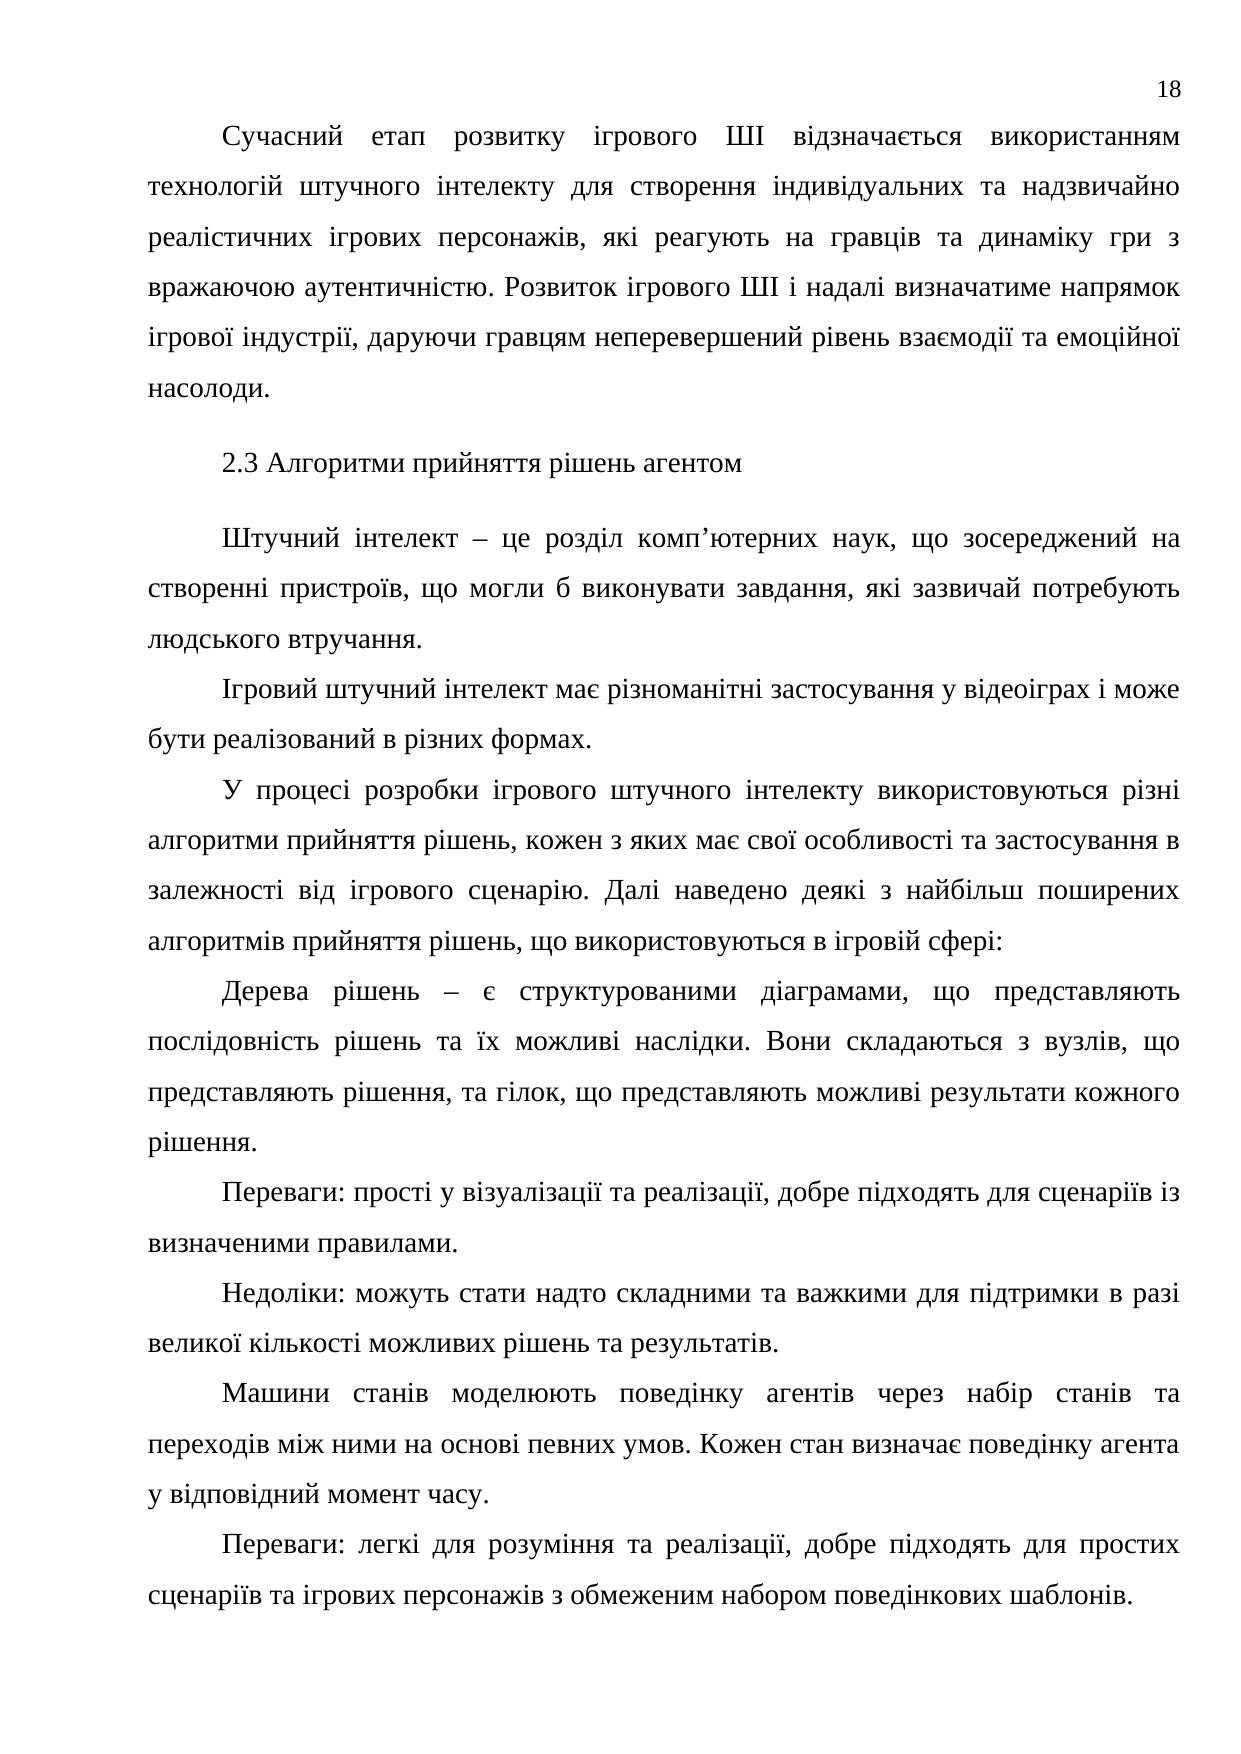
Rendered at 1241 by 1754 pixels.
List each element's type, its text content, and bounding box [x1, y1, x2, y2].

text Машини станів моделюють поведінку агентів через набір станів та переходів між ними на основі певних умов. Кожен стан визначає поведінку агента у відповідний момент часу. [148, 1376, 1181, 1510]
subtitle Алгоритми прийняття рішень агентом [222, 445, 1240, 478]
text Дерева рішень – є структурованими діаграмами, що представляють послідовність рішень та їх можливі наслідки. Вони складаються з вузлів, що представляють рішення, та гілок, що представляють можливі результати кожного рішення. [148, 973, 1181, 1158]
text Недоліки: можуть стати надто складними та важкими для підтримки в разі великої кількості можливих рішень та результатів. [148, 1275, 1181, 1359]
text Переваги: прості у візуалізації та реалізації, добре підходять для сценаріїв із визначеними правилами. [148, 1174, 1181, 1258]
text Ігровий штучний інтелект має різноманітні застосування у відеоіграх і може бути реалізований в різних формах. [148, 671, 1181, 755]
text У процесі розробки ігрового штучного інтелекту використовуються різні алгоритми прийняття рішень, кожен з яких має свої особливості та застосування в залежності від ігрового сценарію. Далі наведено деякі з найбільш поширених алгоритмів прийняття рішень, що використовуються в ігровій сфері: [148, 772, 1181, 956]
text Сучасний етап розвитку ігрового ШІ відзначається використанням технологій штучного інтелекту для створення індивідуальних та надзвичайно реалістичних ігрових персонажів, які реагують на гравців та динаміку гри з вражаючою аутентичністю. Розвиток ігрового ШІ і надалі визначатиме напрямок ігрової індустрії, даруючи гравцям неперевершений рівень взаємодії та емоційної насолоди. [148, 118, 1181, 403]
text Штучний інтелект – це розділ комп’ютерних наук, що зосереджений на створенні пристроїв, що могли б виконувати завдання, які зазвичай потребують людського втручання. [148, 520, 1181, 654]
text Переваги: легкі для розуміння та реалізації, добре підходять для простих сценаріїв та ігрових персонажів з обмеженим набором поведінкових шаблонів. [148, 1527, 1181, 1610]
